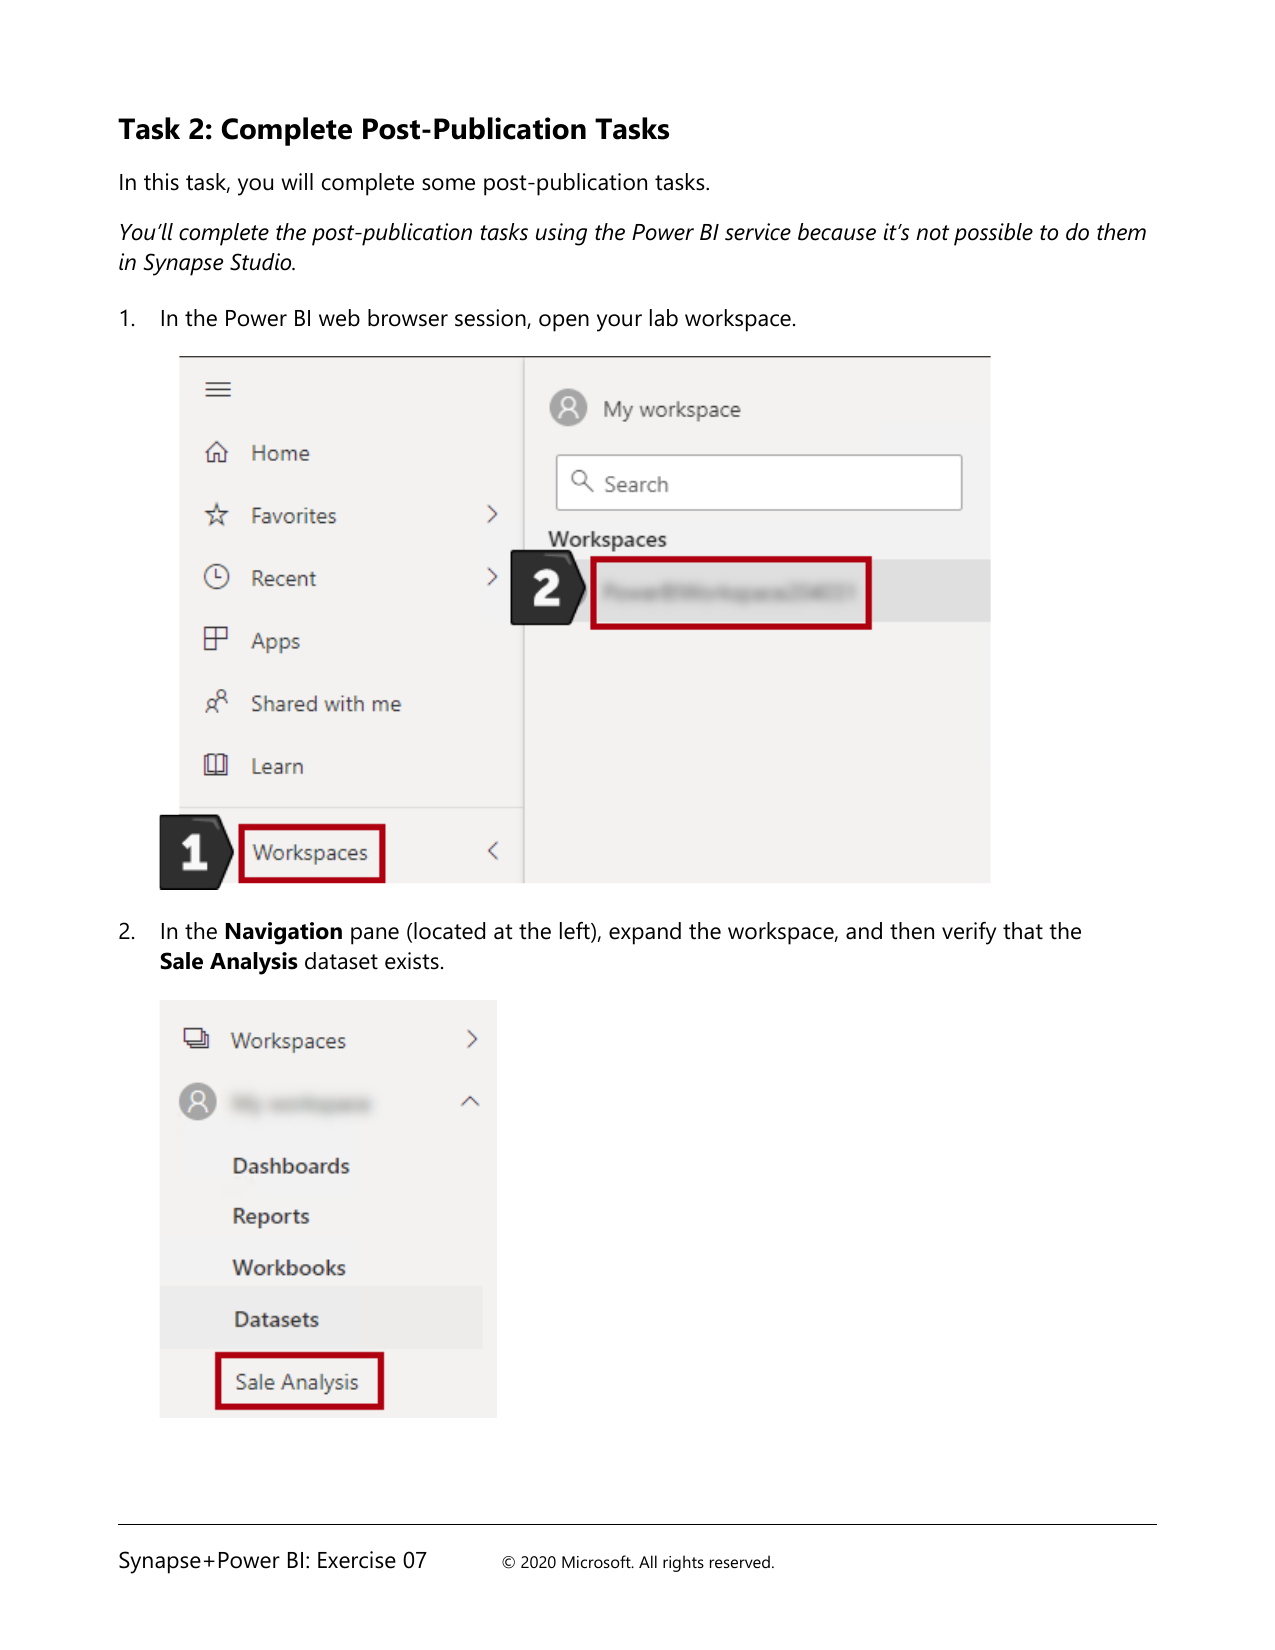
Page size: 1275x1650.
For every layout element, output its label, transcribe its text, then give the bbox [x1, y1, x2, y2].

text In the Navigation pane (located at the left), expand the workspace, and then verify that the Sale Analysis dataset exists. [118, 914, 1157, 976]
subtitle Task 2: Complete Post-Publication Tasks [118, 108, 1157, 147]
text You’ll complete the post-publication tasks using the Power BI service because it’s not possible to do them in Synapse Studio. [118, 215, 1157, 276]
text In this task, you will complete some post-publication tasks. [118, 166, 1157, 196]
picture [159, 356, 991, 890]
list In the Power BI web browser session, open your lab workspace. [118, 301, 1157, 332]
picture [159, 1000, 497, 1418]
